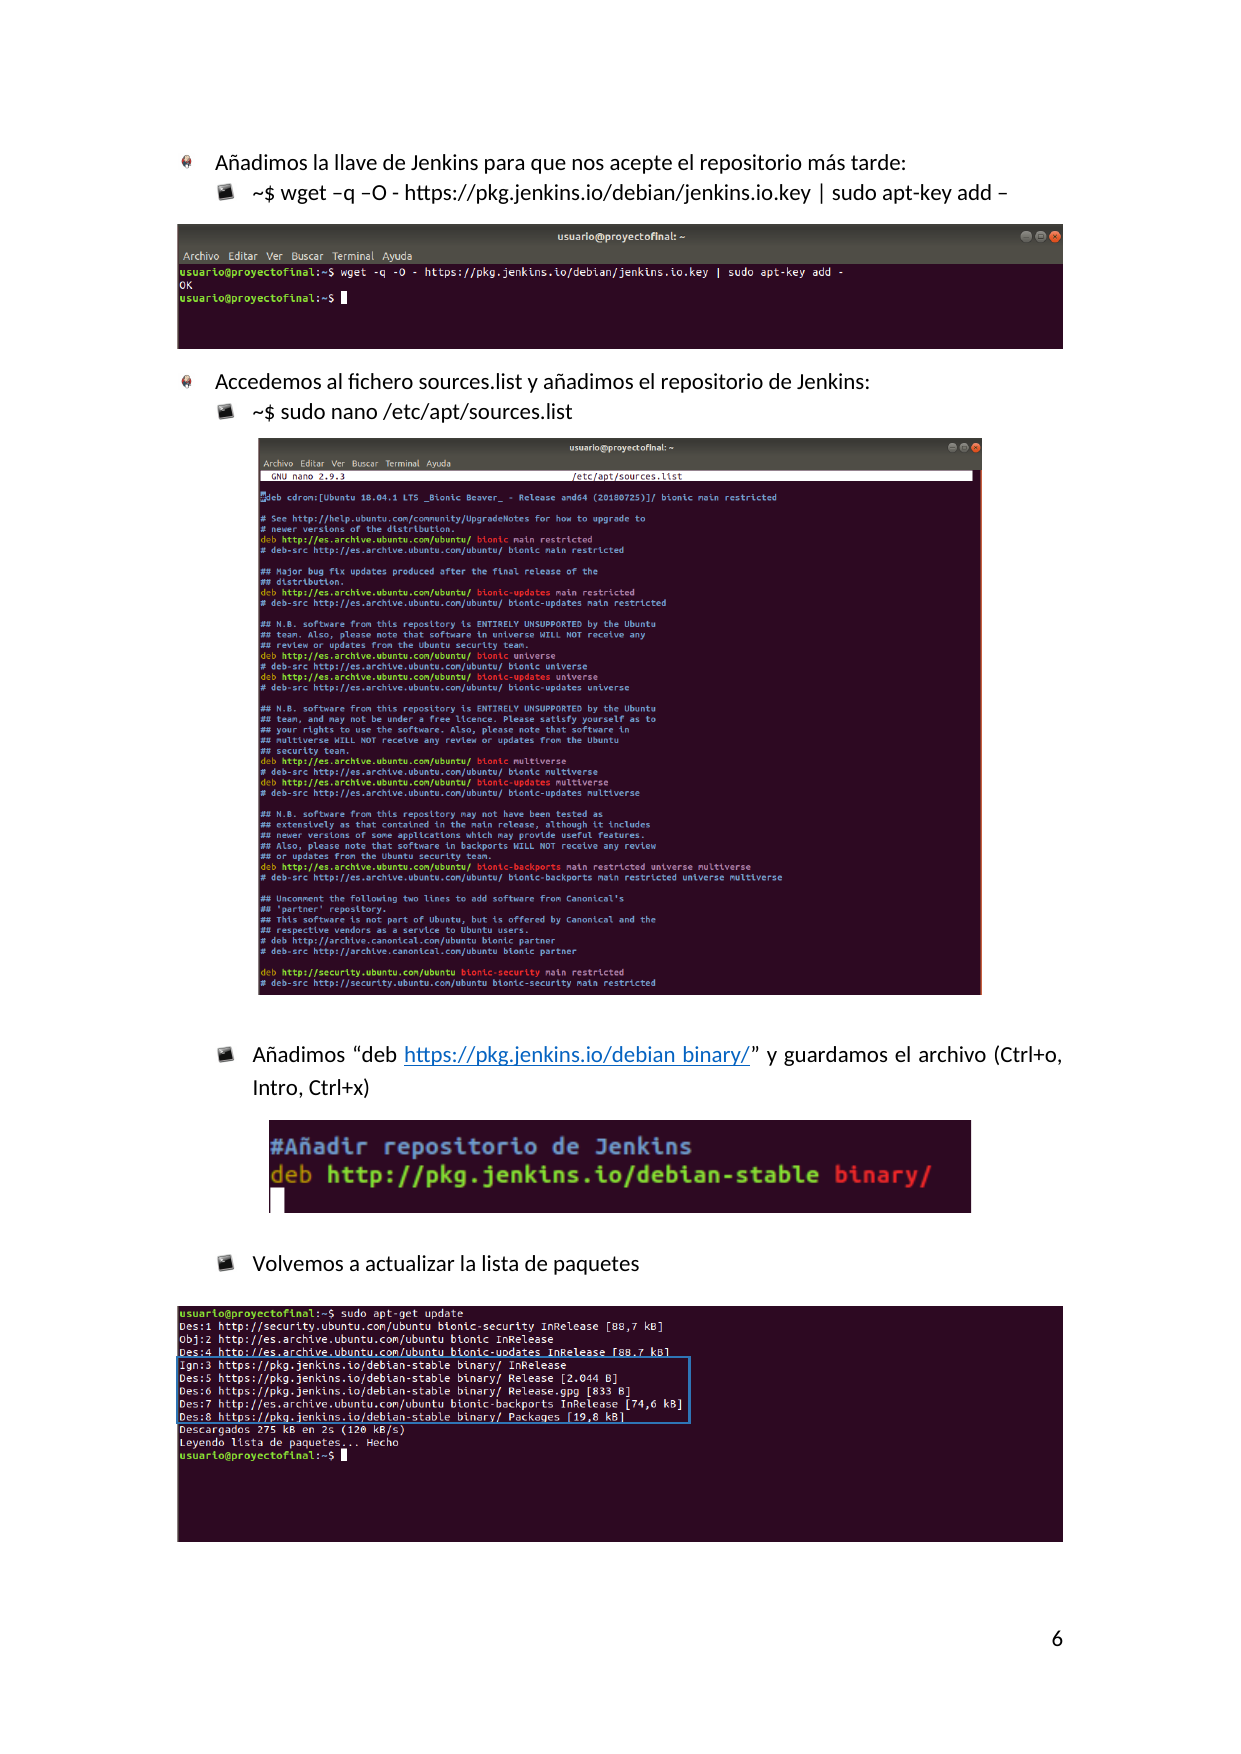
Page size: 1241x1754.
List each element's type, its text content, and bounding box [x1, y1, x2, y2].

picture [178, 153, 195, 170]
picture [258, 438, 982, 995]
picture [178, 373, 195, 390]
list ~$ wget –q –O - https://pkg.jenkins.io/debian/jenkins.io.key | sudo apt-key add – [215, 178, 1063, 206]
list Añadimos la llave de Jenkins para que nos acepte el repositorio más tarde: [177, 148, 1063, 176]
picture [215, 183, 237, 201]
picture [215, 403, 237, 420]
list ~$ sudo nano /etc/apt/sources.list [215, 397, 1063, 426]
picture [178, 1358, 688, 1422]
list Añadimos “deb https://pkg.jenkins.io/debian binary/” y guardamos el archivo (Ctrl+o, Intro, Ctrl+x) [215, 1041, 1063, 1101]
picture [269, 1120, 972, 1213]
picture [177, 224, 1063, 349]
list Accedemos al fichero sources.list y añadimos el repositorio de Jenkins: [177, 367, 1063, 395]
picture [177, 1306, 1063, 1542]
picture [215, 1046, 237, 1063]
picture [215, 1254, 237, 1272]
list Volvemos a actualizar la lista de paquetes [215, 1249, 1063, 1277]
